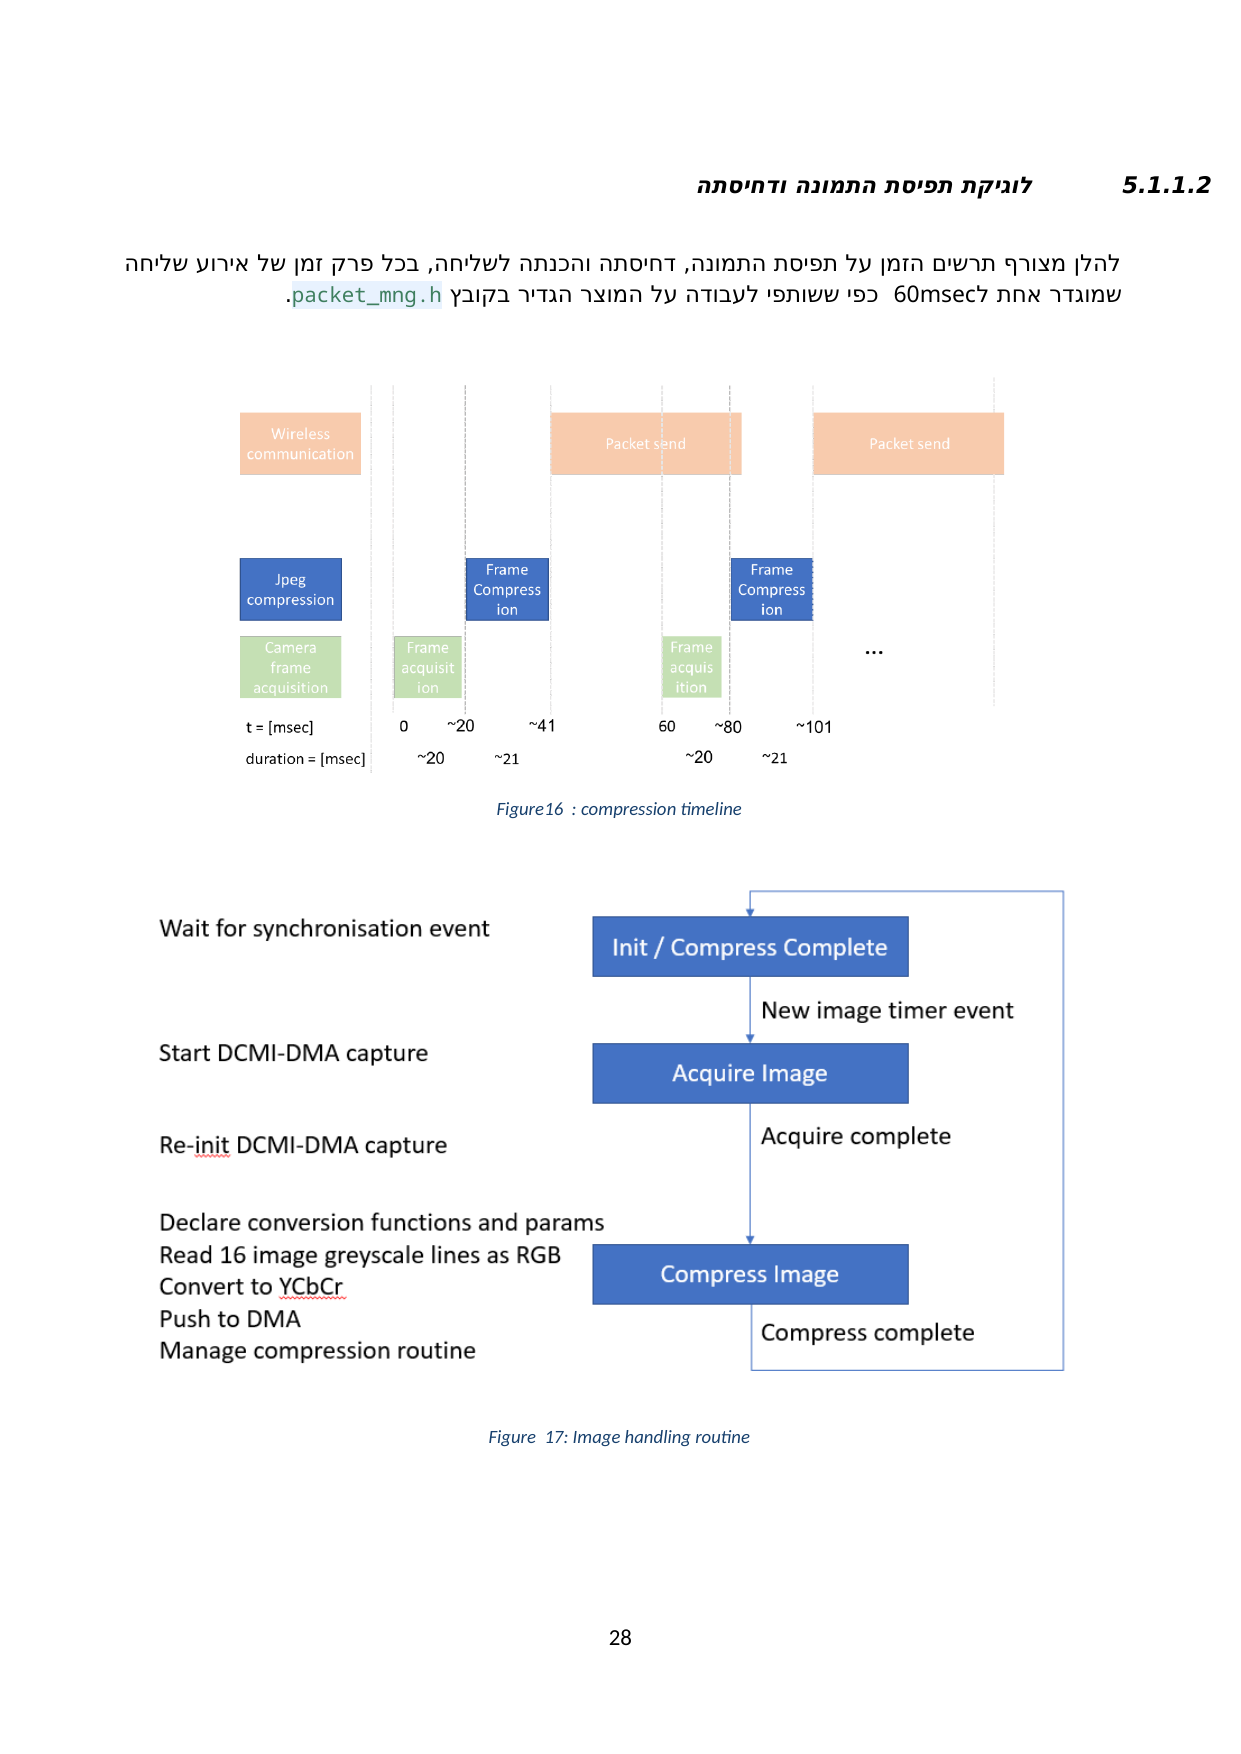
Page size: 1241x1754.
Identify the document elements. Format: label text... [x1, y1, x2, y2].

picture [117, 840, 1122, 1408]
text Figure16 : compression timeline [118, 797, 1122, 820]
text להלן מצורף תרשים הזמן על תפיסת התמונה, דחיסתה והכנתה לשליחה, בכל פרק זמן של אירוע שליחה שמוגדר אחת ל60msec כפי ששותפי לעבודה על המוצר הגדיר בקובץ packet_mng.h. [118, 250, 1122, 309]
subtitle לוגיקת תפיסת התמונה ודחיסתה [118, 172, 1122, 199]
picture [235, 377, 1005, 779]
text Figure 17: Image handling routine [118, 1426, 1122, 1448]
